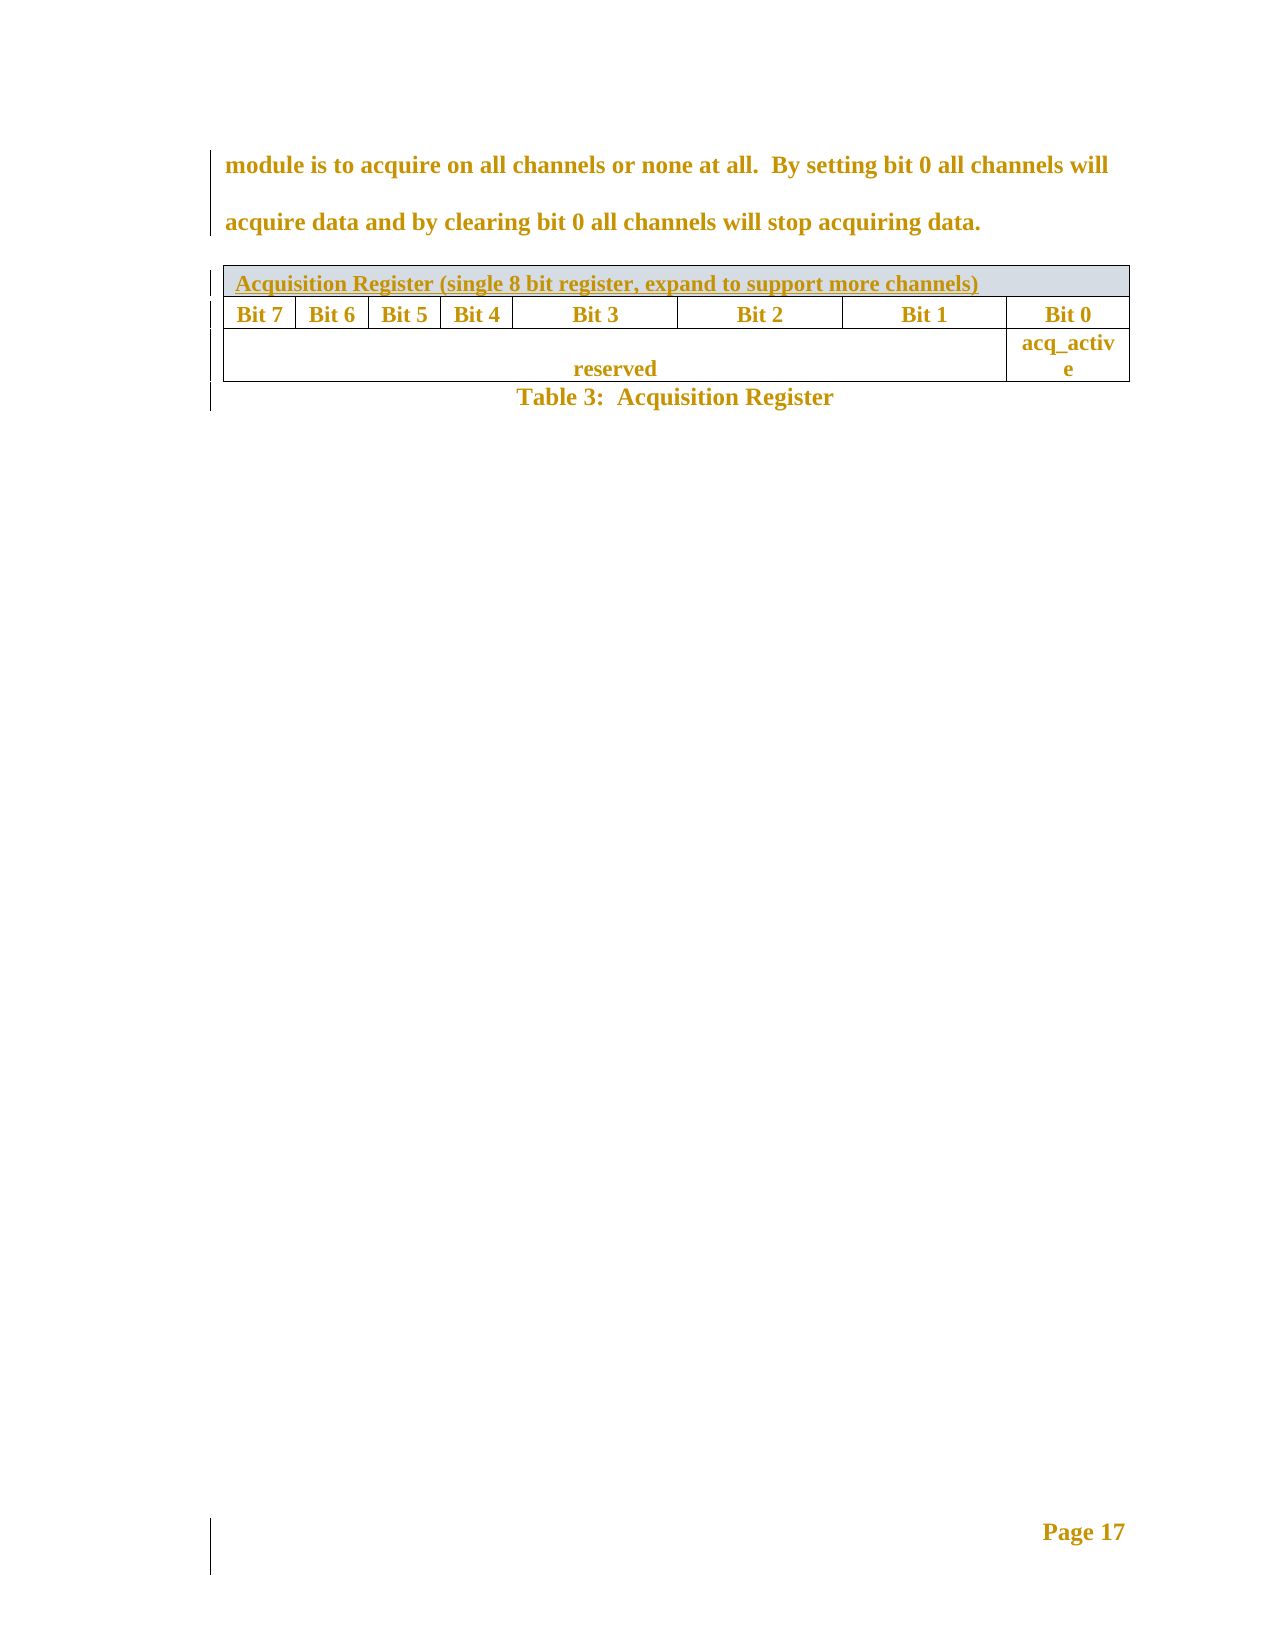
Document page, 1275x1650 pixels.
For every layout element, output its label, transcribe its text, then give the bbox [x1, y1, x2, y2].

text Table 3: Acquisition Register [225, 382, 1125, 411]
table_header Acquisition Register (single 8 bit register, expand to support more channels) [224, 266, 1129, 296]
table_cell reserved [224, 329, 1006, 381]
table_cell acq_active [1007, 329, 1129, 381]
table_cell Bit 3 [513, 297, 677, 327]
table_cell Bit 2 [678, 297, 842, 327]
table_cell Bit 6 [296, 297, 368, 327]
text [225, 150, 1125, 236]
table_cell Bit 5 [369, 297, 440, 327]
table_cell Bit 4 [441, 297, 512, 327]
table_cell Bit 7 [224, 297, 295, 327]
table_cell Bit 0 [1007, 297, 1129, 327]
table_cell Bit 1 [843, 297, 1006, 327]
